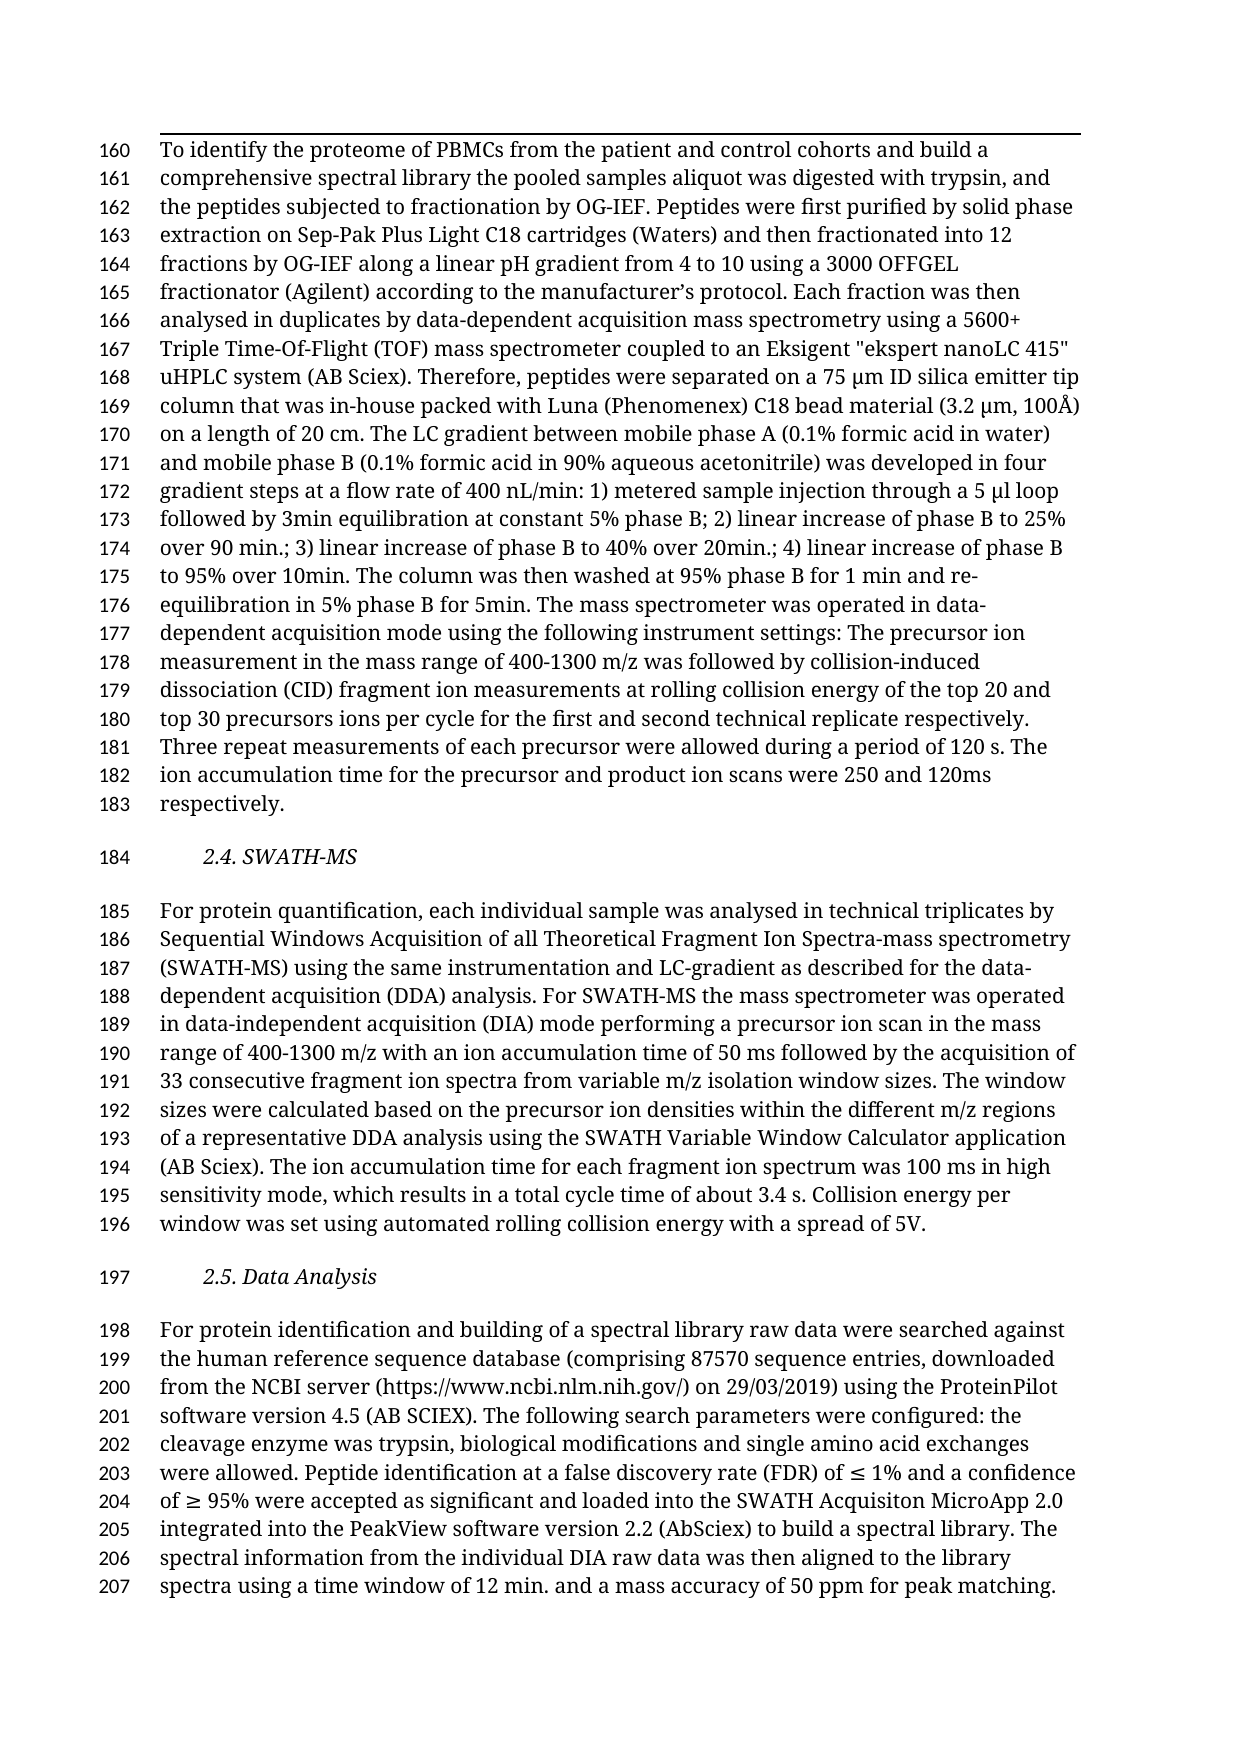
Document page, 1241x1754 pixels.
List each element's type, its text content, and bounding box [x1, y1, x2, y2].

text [159, 1316, 1081, 1600]
text To identify the proteome of PBMCs from the patient and control cohorts and build a comprehensive spectral library the pooled samples aliquot was digested with trypsin, and the peptides subjected to fractionation by OG-IEF. Peptides were first purified by solid phase extraction on Sep-Pak Plus Light C18 cartridges (Waters) and then fractionated into 12 fractions by OG-IEF along a linear pH gradient from 4 to 10 using a 3000 OFFGEL fractionator (Agilent) according to the manufacturer’s protocol. Each fraction was then analysed in duplicates by data-dependent acquisition mass spectrometry using a 5600+ Triple Time-Of-Flight (TOF) mass spectrometer coupled to an Eksigent "ekspert nanoLC 415" uHPLC system (AB Sciex). Therefore, peptides were separated on a 75 µm ID silica emitter tip column that was in-house packed with Luna (Phenomenex) C18 bead material (3.2 µm, 100Å) on a length of 20 cm. The LC gradient between mobile phase A (0.1% formic acid in water) and mobile phase B (0.1% formic acid in 90% aqueous acetonitrile) was developed in four gradient steps at a flow rate of 400 nL/min: 1) metered sample injection through a 5 µl loop followed by 3min equilibration at constant 5% phase B; 2) linear increase of phase B to 25% over 90 min.; 3) linear increase of phase B to 40% over 20min.; 4) linear increase of phase B to 95% over 10min. The column was then washed at 95% phase B for 1 min and re-equilibration in 5% phase B for 5min. The mass spectrometer was operated in data-dependent acquisition mode using the following instrument settings: The precursor ion measurement in the mass range of 400-1300 m/z was followed by collision-induced dissociation (CID) fragment ion measurements at rolling collision energy of the top 20 and top 30 precursors ions per cycle for the first and second technical replicate respectively. Three repeat measurements of each precursor were allowed during a period of 120 s. The ion accumulation time for the precursor and product ion scans were 250 and 120ms respectively. [159, 135, 1081, 817]
text For protein quantification, each individual sample was analysed in technical triplicates by Sequential Windows Acquisition of all Theoretical Fragment Ion Spectra-mass spectrometry (SWATH-MS) using the same instrumentation and LC-gradient as described for the data-dependent acquisition (DDA) analysis. For SWATH-MS the mass spectrometer was operated in data-independent acquisition (DIA) mode performing a precursor ion scan in the mass range of 400-1300 m/z with an ion accumulation time of 50 ms followed by the acquisition of 33 consecutive fragment ion spectra from variable m/z isolation window sizes. The window sizes were calculated based on the precursor ion densities within the different m/z regions of a representative DDA analysis using the SWATH Variable Window Calculator application (AB Sciex). The ion accumulation time for each fragment ion spectrum was 100 ms in high sensitivity mode, which results in a total cycle time of about 3.4 s. Collision energy per window was set using automated rolling collision energy with a spread of 5V. [159, 896, 1081, 1237]
text 2.4. SWATH-MS [159, 842, 1081, 871]
text 2.5. Data Analysis [159, 1262, 1081, 1291]
